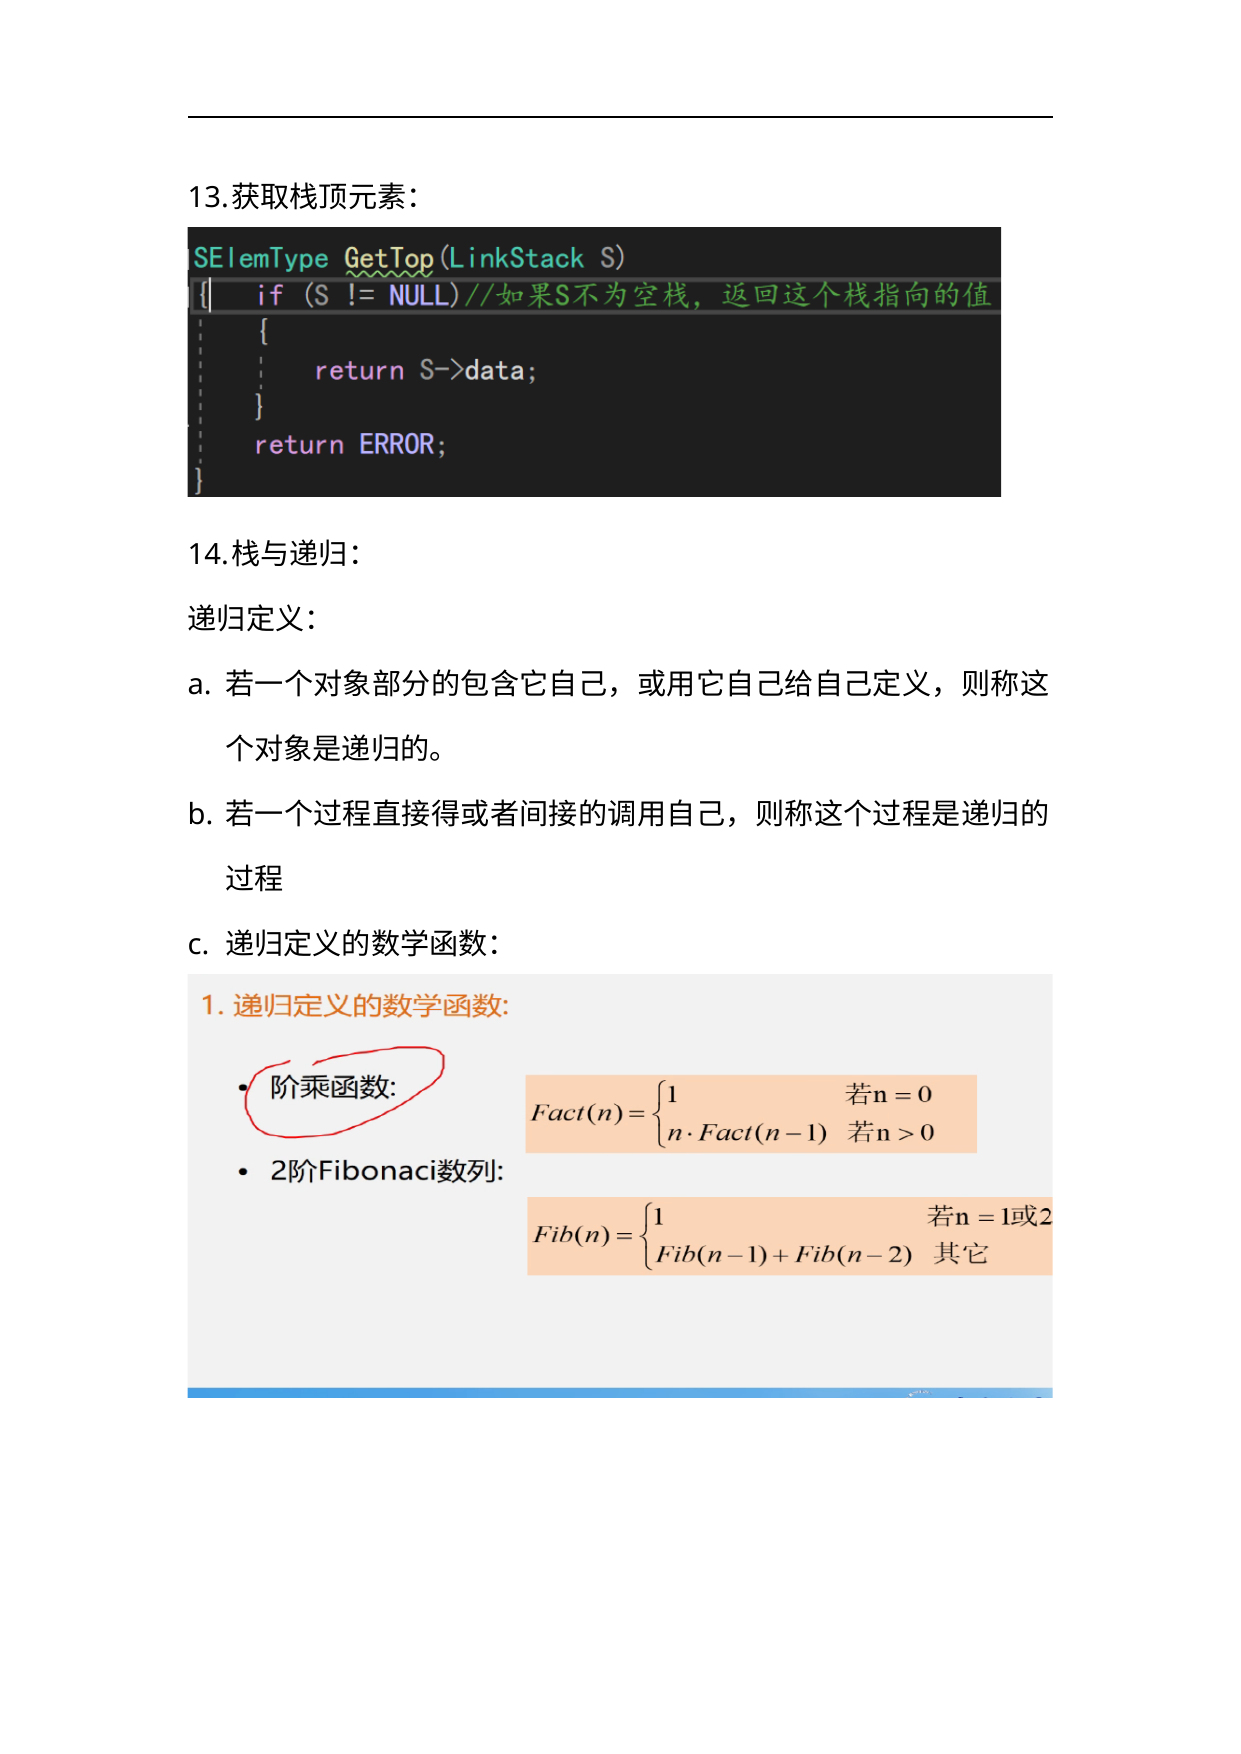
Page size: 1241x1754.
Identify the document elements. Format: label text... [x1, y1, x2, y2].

picture [187, 227, 1002, 497]
picture [187, 974, 1053, 1398]
list 若一个对象部分的包含它自己，或用它自己给自己定义，则称这个对象是递归的。 [187, 649, 1053, 779]
list 获取栈顶元素： [187, 162, 1053, 227]
list 递归定义的数学函数： [187, 909, 1053, 974]
text 递归定义： [187, 584, 1053, 649]
list 若一个过程直接得或者间接的调用自己，则称这个过程是递归的过程 [187, 779, 1053, 909]
list 栈与递归： [187, 519, 1053, 584]
